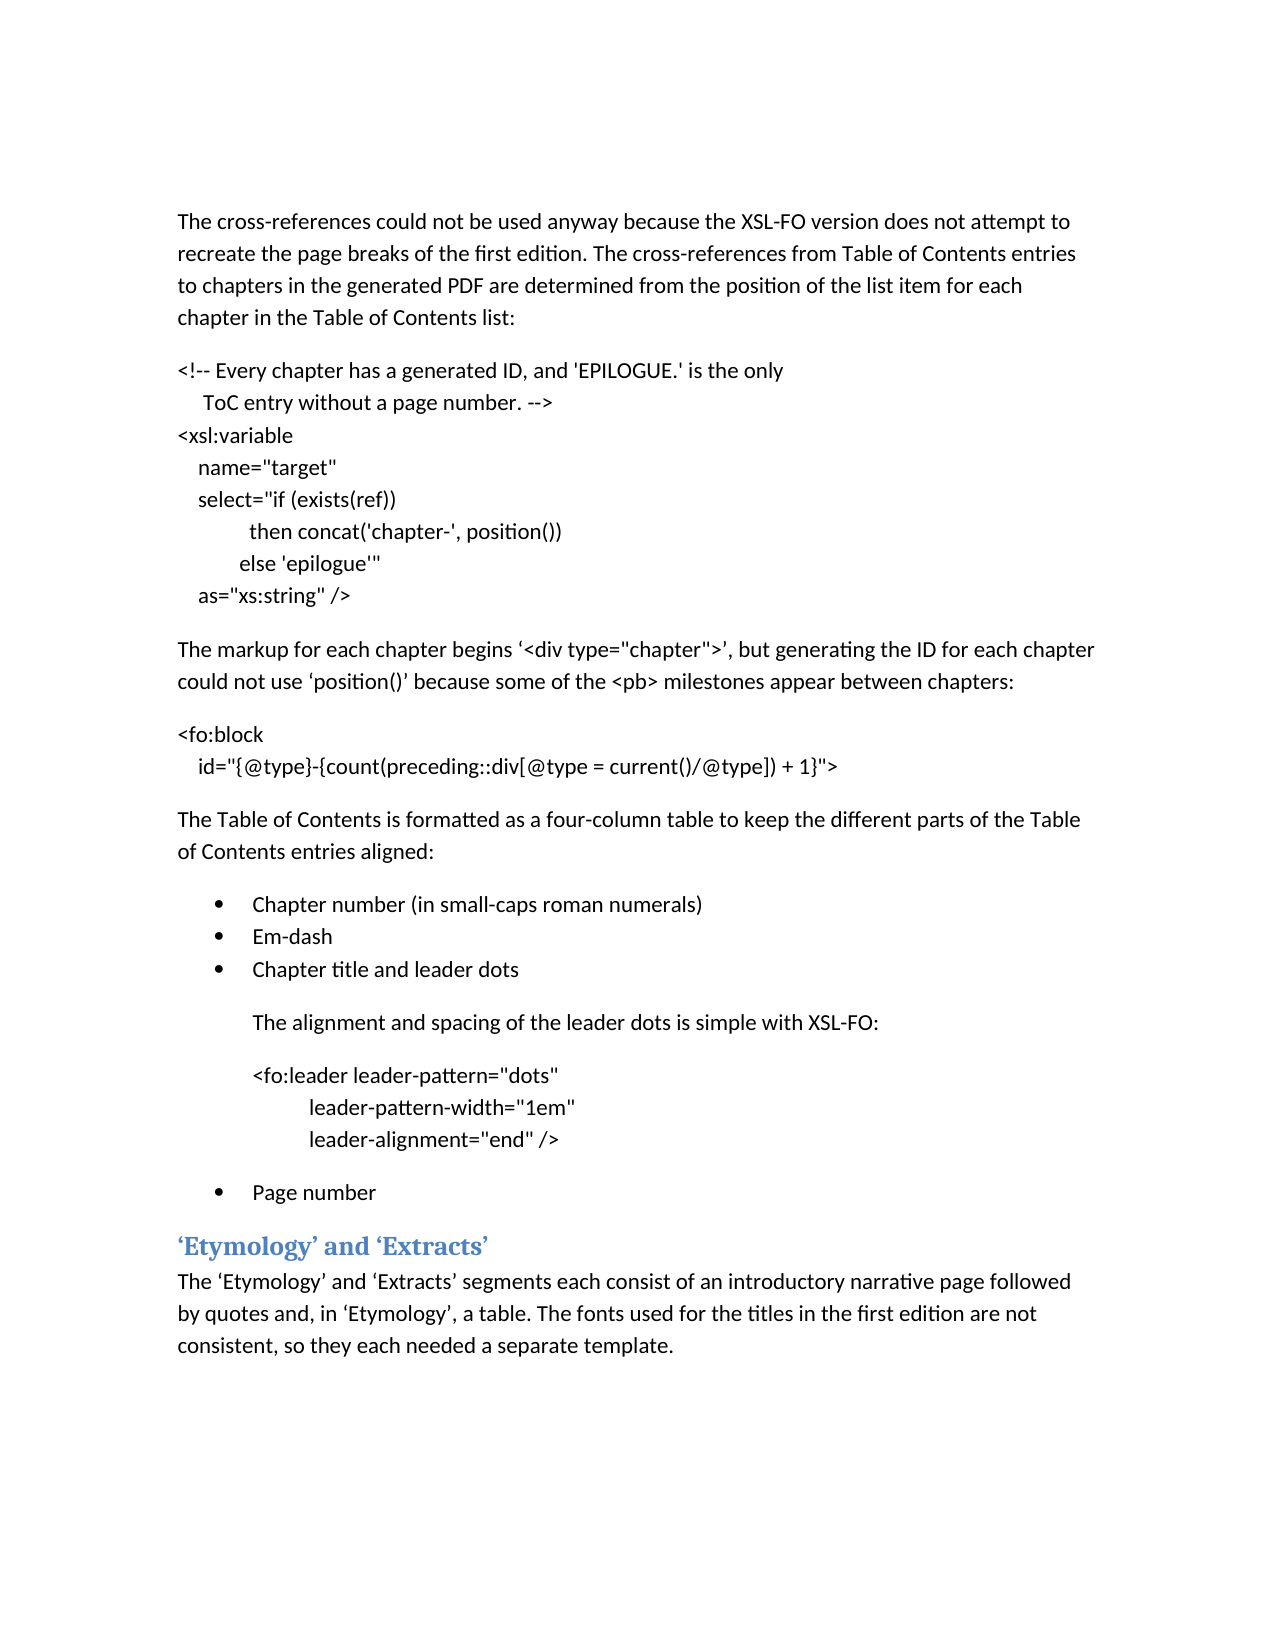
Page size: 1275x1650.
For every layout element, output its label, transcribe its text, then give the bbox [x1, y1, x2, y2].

list Page number [215, 1178, 1098, 1206]
list Chapter number (in small-caps roman numerals) [215, 890, 1098, 918]
text The alignment and spacing of the leader dots is simple with XSL-FO: [252, 1008, 1098, 1036]
text <fo:leader leader-pattern="dots" leader-pattern-width="1em" leader-alignment="end" /> [252, 1061, 1098, 1153]
text <fo:block id="{@type}-{count(preceding::div[@type = current()/@type]) + 1}"> [177, 720, 1098, 780]
list Chapter title and leader dots [215, 955, 1098, 983]
text The markup for each chapter begins ‘<div type="chapter">’, but generating the ID for each chapter could not use ‘position()’ because some of the <pb> milestones appear between chapters: [177, 635, 1098, 695]
text The Table of Contents is formatted as a four-column table to keep the different parts of the Table of Contents entries aligned: [177, 805, 1098, 865]
subtitle ‘Etymology’ and ‘Extracts’ [177, 1231, 1098, 1262]
list Em-dash [215, 922, 1098, 951]
text The cross-references could not be used anyway because the XSL-FO version does not attempt to recreate the page breaks of the first edition. The cross-references from Table of Contents entries to chapters in the generated PDF are determined from the position of the list item for each chapter in the Table of Contents list: [177, 207, 1098, 331]
text <!-- Every chapter has a generated ID, and 'EPILOGUE.' is the only ToC entry without a page number. --> <xsl:variable name="target" select="if (exists(ref)) then concat('chapter-', position()) else 'epilogue'" as="xs:string" /> [177, 356, 1098, 610]
text The ‘Etymology’ and ‘Extracts’ segments each consist of an introductory narrative page followed by quotes and, in ‘Etymology’, a table. The fonts used for the titles in the first edition are not consistent, so they each needed a separate template. [177, 1267, 1098, 1359]
